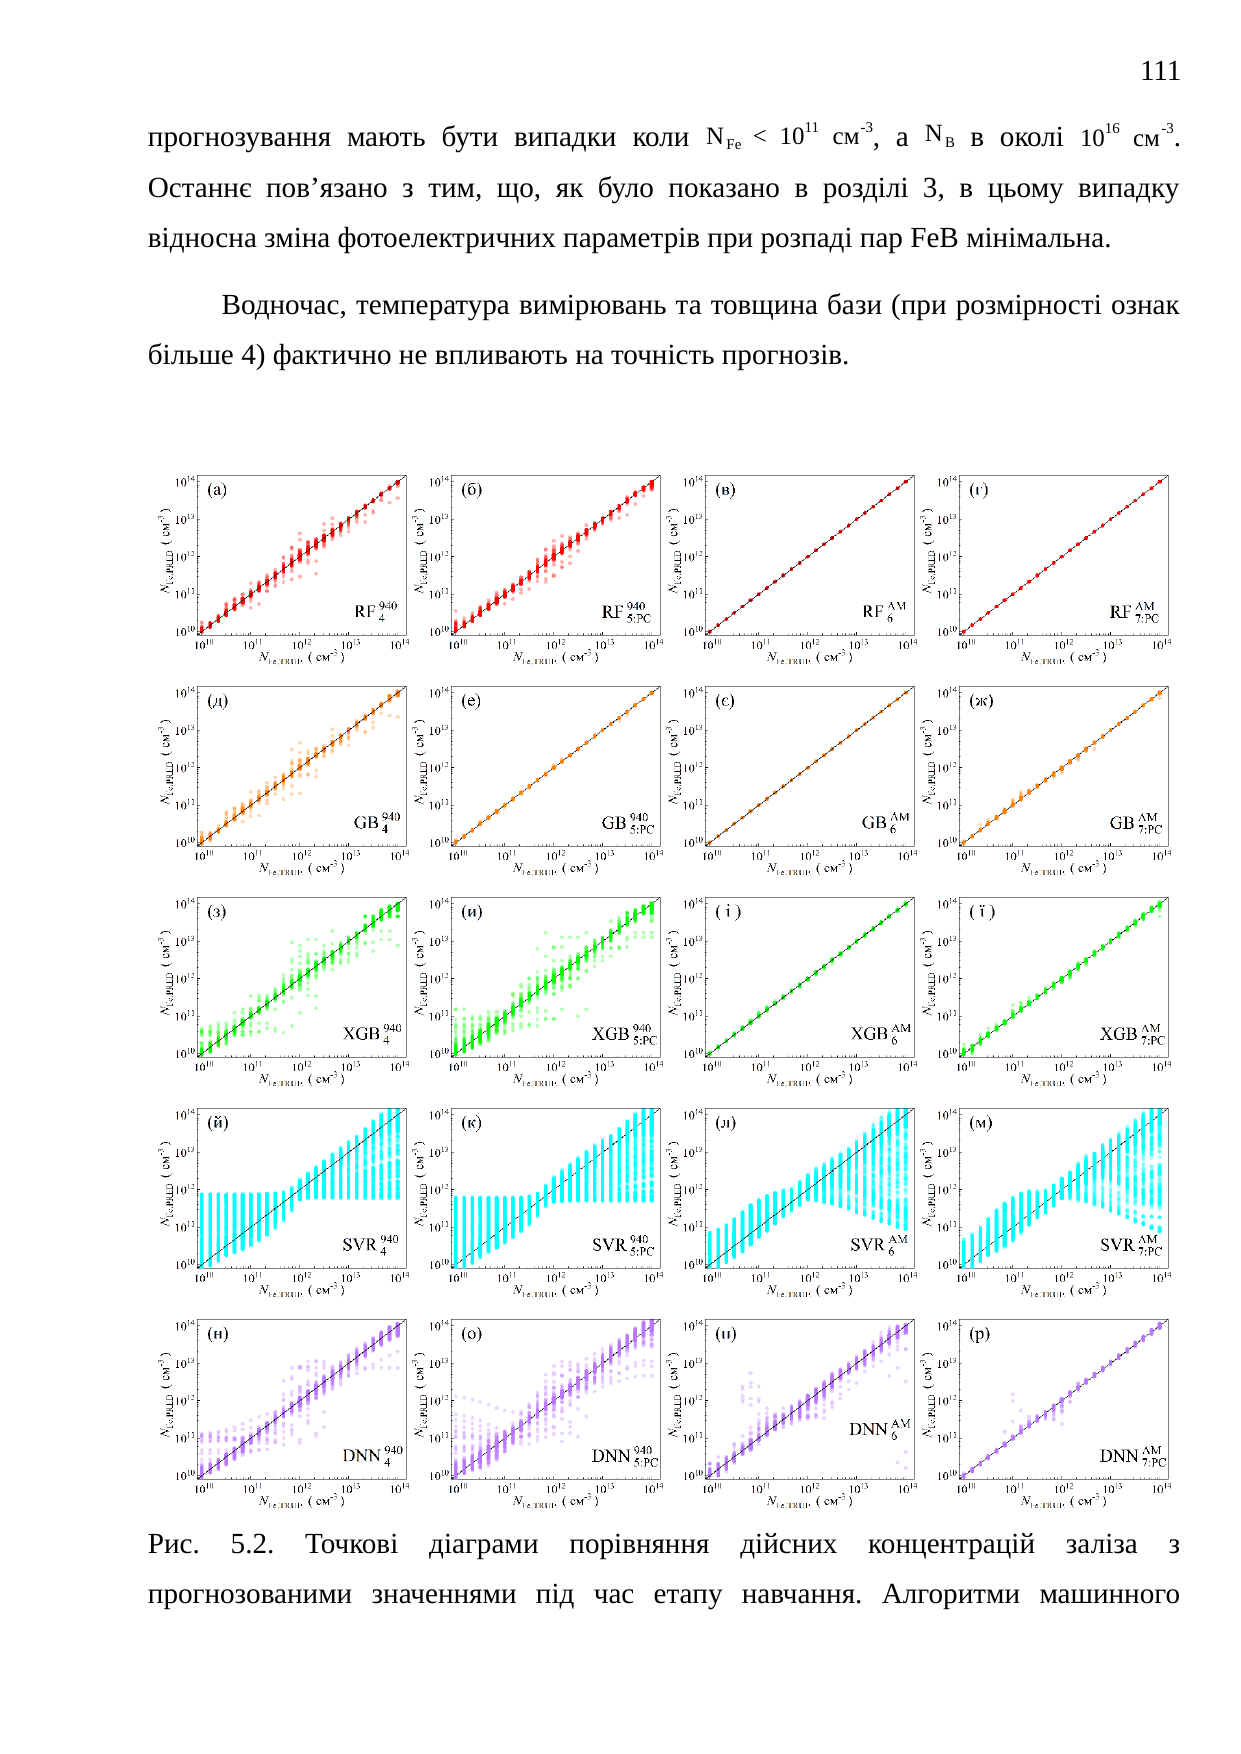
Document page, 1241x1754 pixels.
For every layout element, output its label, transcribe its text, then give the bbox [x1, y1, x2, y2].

text Водночас, температура вимірювань та товщина бази (при розмірності ознак більше 4) фактично не впливають на точність прогнозів. [148, 287, 1181, 371]
picture [156, 1104, 1173, 1299]
picture [156, 1315, 1173, 1510]
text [148, 118, 1181, 254]
picture [156, 893, 1173, 1088]
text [148, 1526, 1181, 1610]
picture [156, 682, 1173, 877]
picture [156, 471, 1173, 666]
